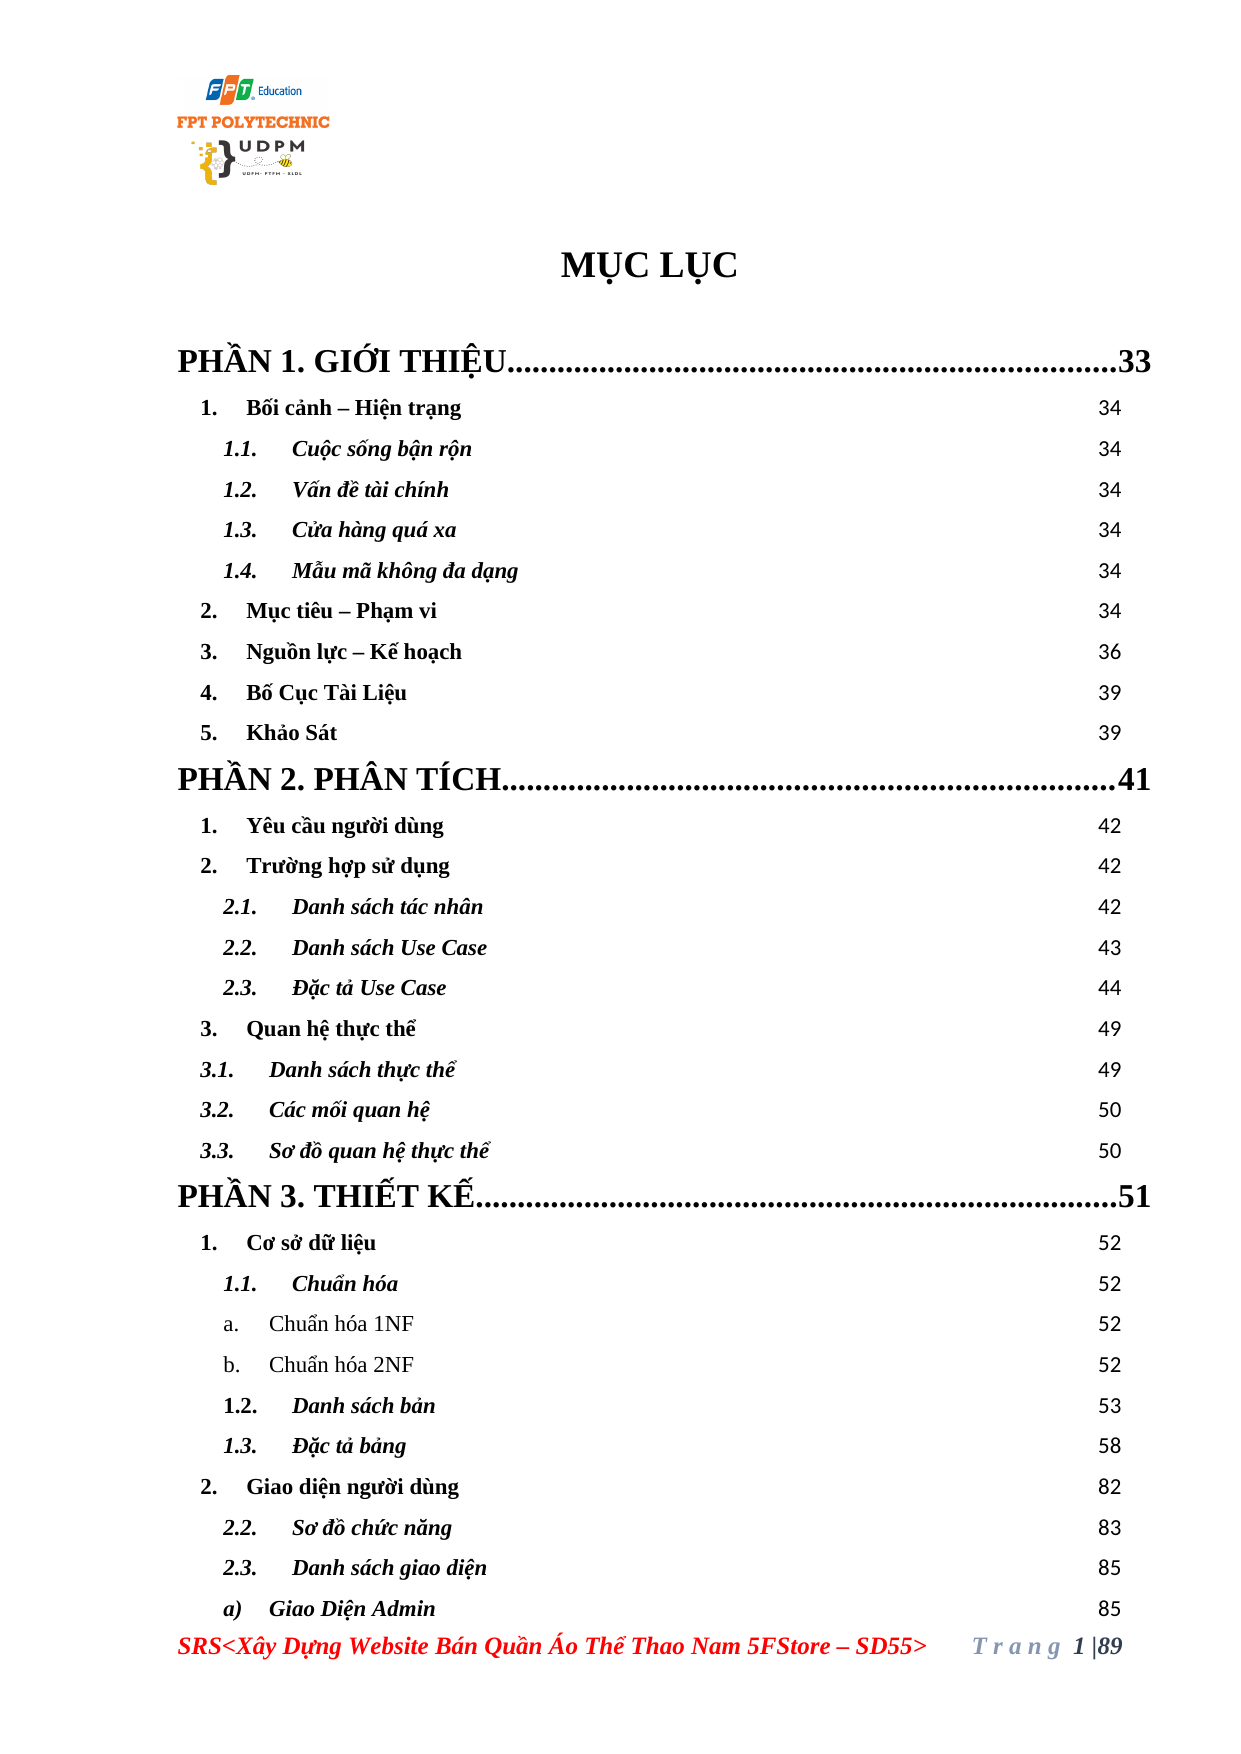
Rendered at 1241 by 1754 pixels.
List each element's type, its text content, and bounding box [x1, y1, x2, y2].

text PHẦN 3. THIẾT KẾ 51 [177, 1177, 1084, 1215]
text a. Chuẩn hóa 1NF 52 [223, 1309, 1122, 1338]
text 1.4. Mẫu mã không đa dạng 34 [223, 556, 1122, 584]
text 2. Mục tiêu – Phạm vi 34 [200, 597, 1122, 625]
text PHẦN 1. GIỚI THIỆU 33 [177, 342, 1084, 380]
text 1.2. Danh sách bản 53 [223, 1391, 1122, 1419]
text 2. Trường hợp sử dụng 42 [200, 852, 1122, 879]
text 4. Bố Cục Tài Liệu 39 [200, 678, 1122, 706]
text 3.1. Danh sách thực thể 49 [200, 1055, 1122, 1083]
text 1. Bối cảnh – Hiện trạng 34 [200, 393, 1122, 422]
text 1.3. Đặc tả bảng 58 [223, 1431, 1122, 1459]
text b. Chuẩn hóa 2NF 52 [223, 1350, 1122, 1378]
text MỤC LỤC [177, 243, 1122, 328]
picture [177, 129, 335, 196]
text 2.2. Sơ đồ chức năng 83 [223, 1513, 1122, 1541]
text 1.2. Vấn đề tài chính 34 [223, 475, 1122, 503]
text PHẦN 2. PHÂN TÍCH 41 [177, 759, 1084, 797]
text 2. Giao diện người dùng 82 [200, 1472, 1122, 1500]
text 1.3. Cửa hàng quá xa 34 [223, 515, 1122, 543]
text 3. Nguồn lực – Kế hoạch 36 [200, 637, 1122, 665]
text 3. Quan hệ thực thể 49 [200, 1014, 1122, 1042]
text a) Giao Diện Admin 85 [223, 1594, 1122, 1622]
text 2.1. Danh sách tác nhân 42 [223, 892, 1122, 920]
text 1.1. Chuẩn hóa 52 [223, 1269, 1122, 1297]
text 3.2. Các mối quan hệ 50 [200, 1095, 1122, 1123]
picture [177, 75, 330, 128]
text 1. Cơ sở dữ liệu 52 [200, 1228, 1122, 1256]
text 1.1. Cuộc sống bận rộn 34 [223, 434, 1122, 462]
text 2.3. Danh sách giao diện 85 [223, 1553, 1122, 1581]
text 5. Khảo Sát 39 [200, 718, 1122, 747]
text 1. Yêu cầu người dùng 42 [200, 811, 1122, 839]
text 3.3. Sơ đồ quan hệ thực thể 50 [200, 1136, 1122, 1164]
text 2.3. Đặc tả Use Case 44 [223, 973, 1122, 1001]
text 2.2. Danh sách Use Case 43 [223, 933, 1122, 961]
